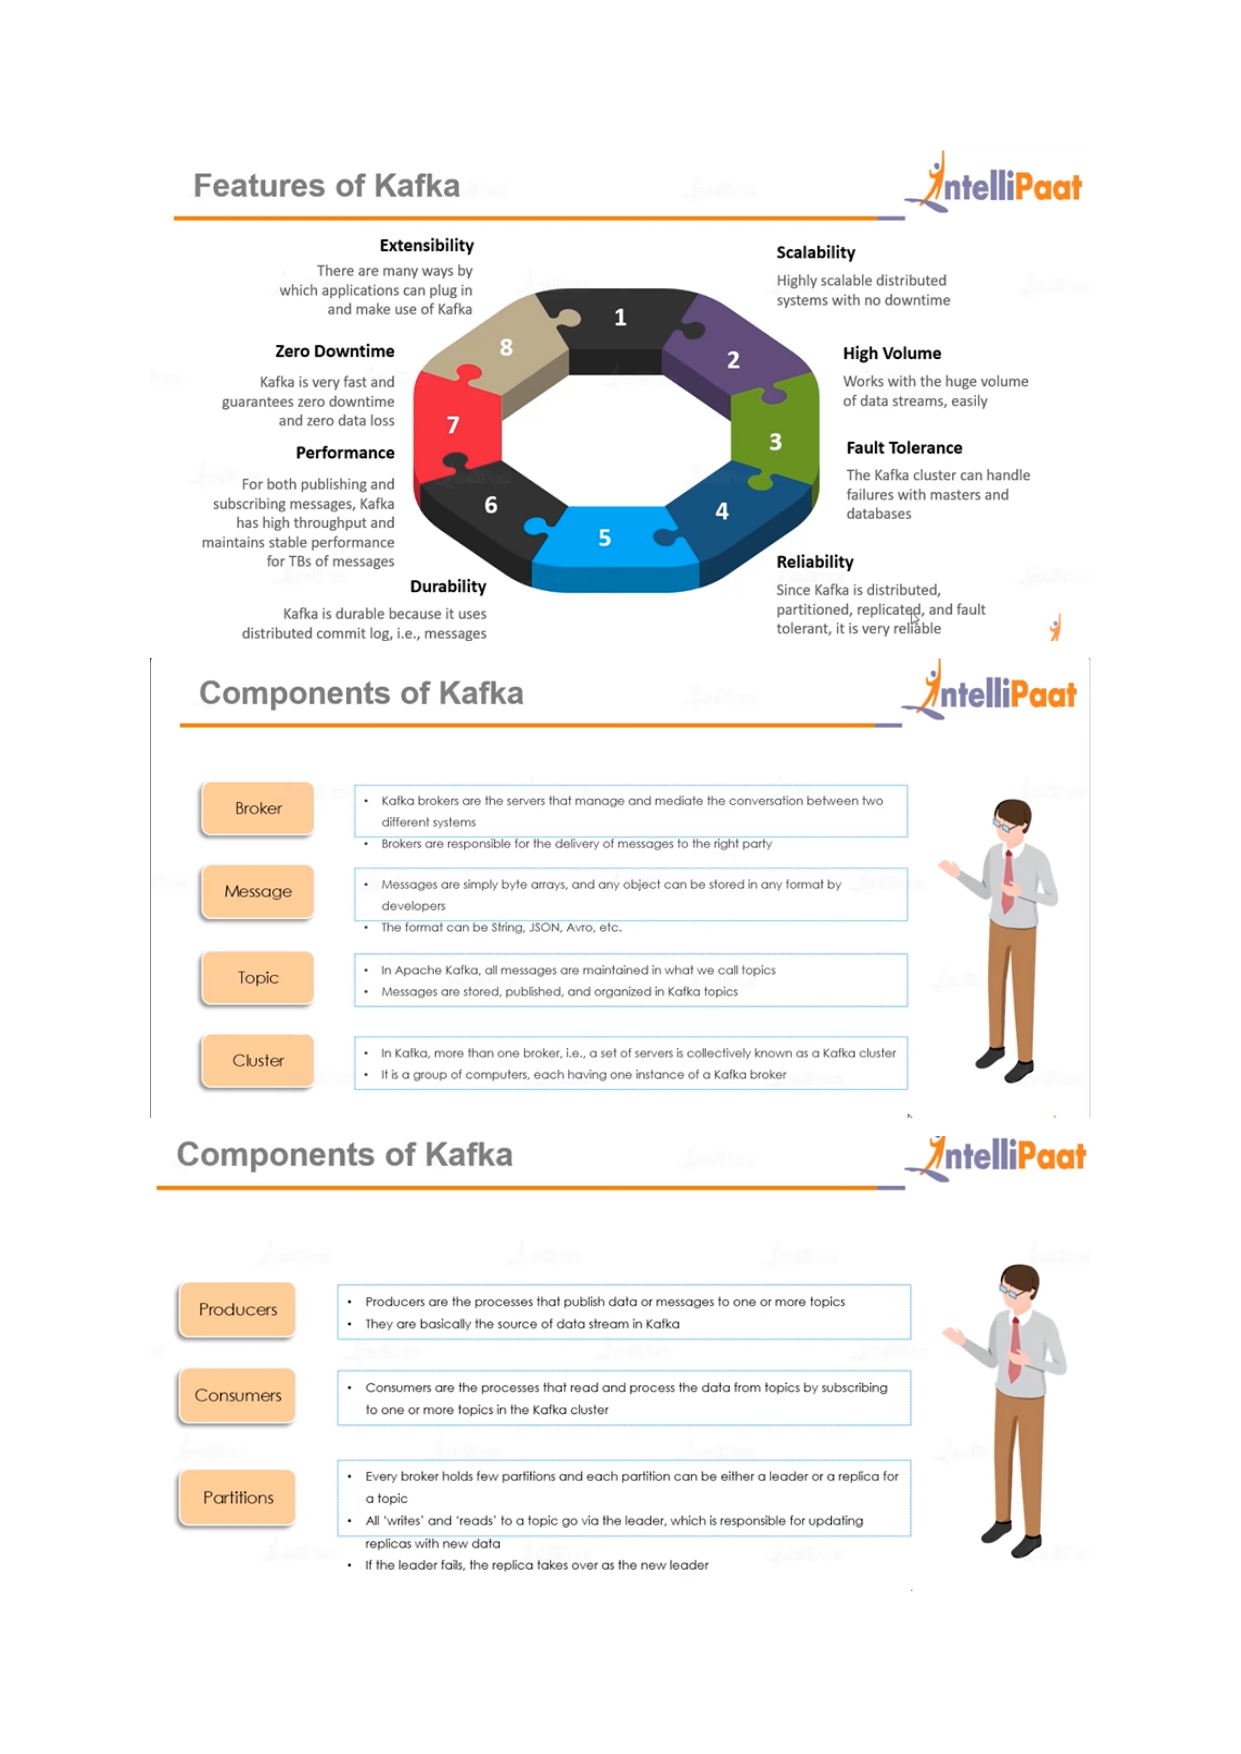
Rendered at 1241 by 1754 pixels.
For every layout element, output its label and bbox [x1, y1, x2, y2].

picture [150, 150, 1091, 641]
picture [150, 1136, 1091, 1591]
picture [150, 658, 1091, 1118]
